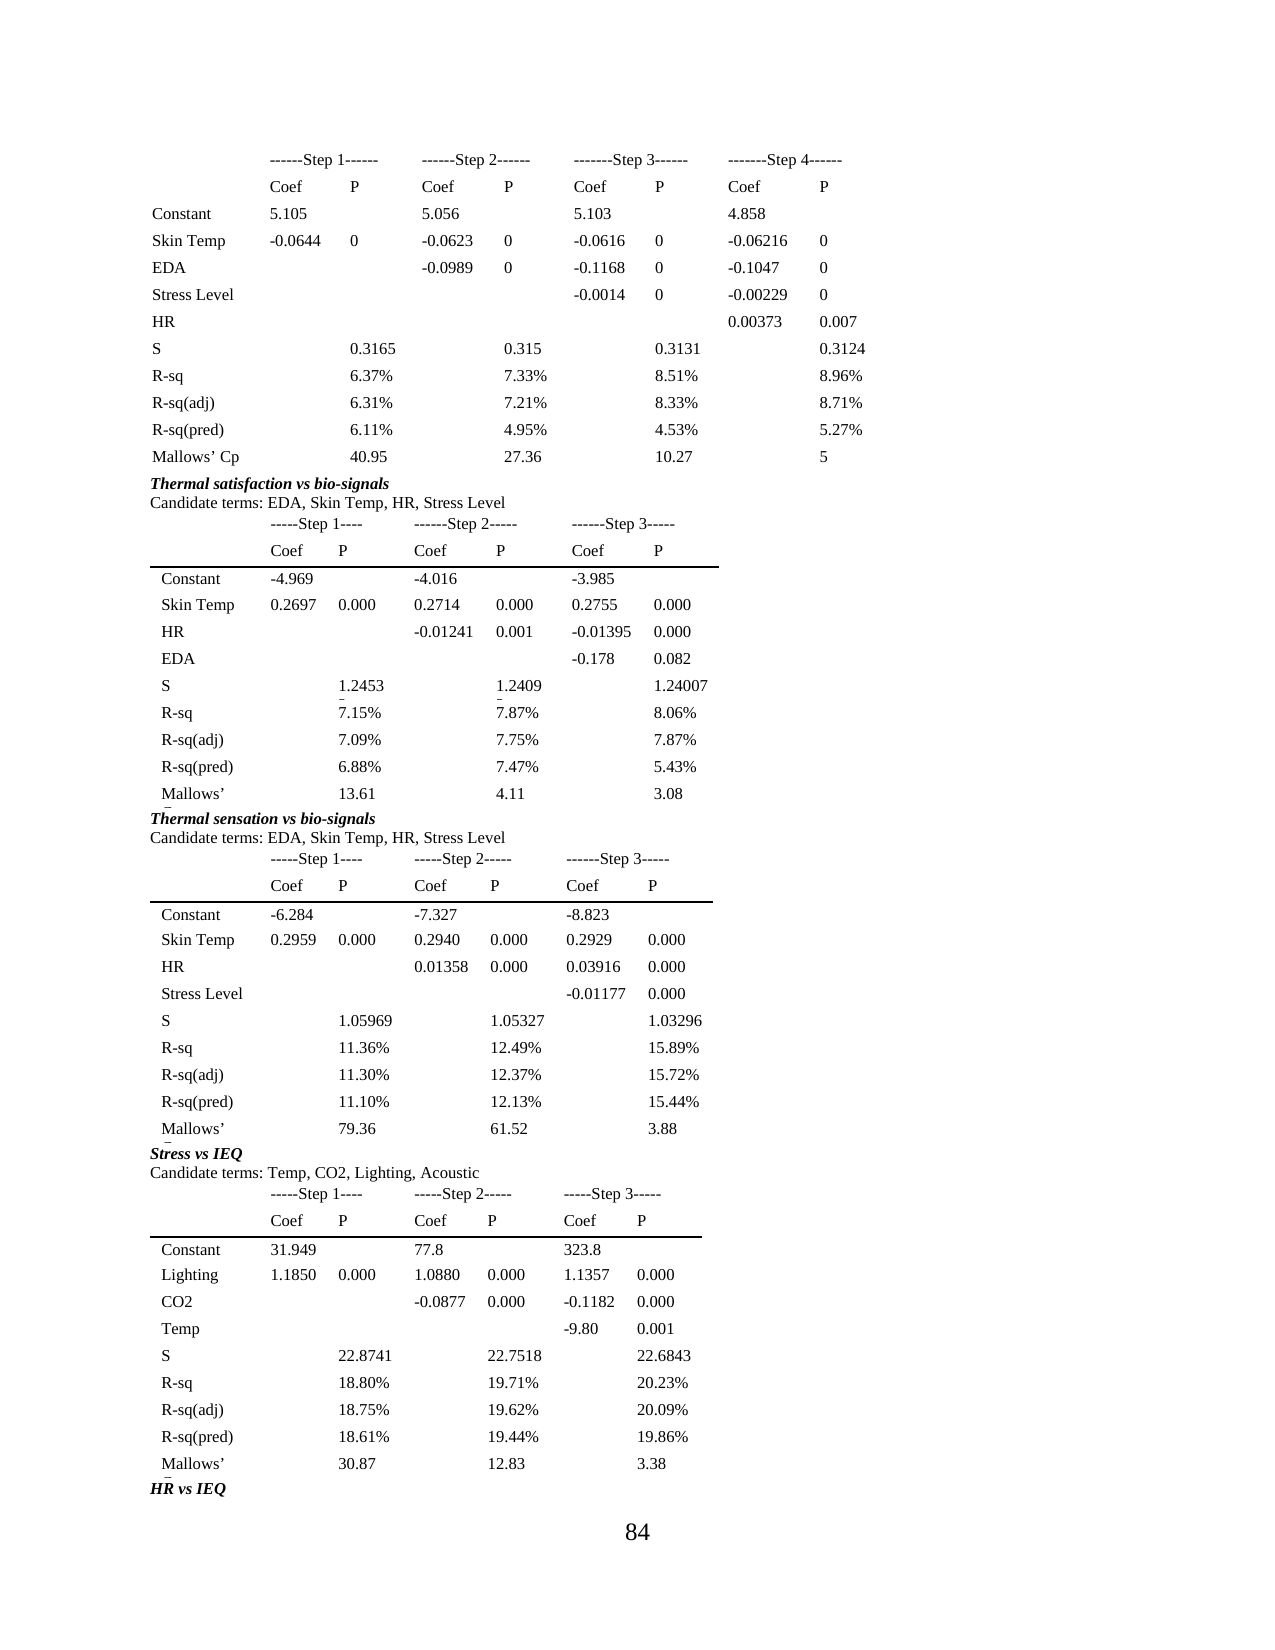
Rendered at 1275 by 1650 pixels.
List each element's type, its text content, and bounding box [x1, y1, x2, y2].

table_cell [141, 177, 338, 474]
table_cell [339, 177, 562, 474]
text Thermal satisfaction vs bio-signals [150, 474, 1125, 493]
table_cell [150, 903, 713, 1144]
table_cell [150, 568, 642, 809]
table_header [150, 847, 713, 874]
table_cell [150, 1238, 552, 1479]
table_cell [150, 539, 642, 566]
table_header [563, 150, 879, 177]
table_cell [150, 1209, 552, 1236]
text HR vs IEQ [150, 1479, 1125, 1498]
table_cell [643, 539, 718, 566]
text Stress vs IEQ [150, 1144, 1125, 1163]
text Thermal sensation vs bio-signals [150, 809, 1125, 828]
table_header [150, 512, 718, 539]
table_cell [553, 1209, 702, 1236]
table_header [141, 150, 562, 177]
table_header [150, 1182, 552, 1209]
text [150, 493, 1125, 512]
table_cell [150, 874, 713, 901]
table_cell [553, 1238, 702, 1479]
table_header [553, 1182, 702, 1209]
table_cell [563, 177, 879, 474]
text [150, 1163, 1125, 1182]
text Candidate terms: EDA, Skin Temp, HR, Stress Level [150, 828, 1125, 847]
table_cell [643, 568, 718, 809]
